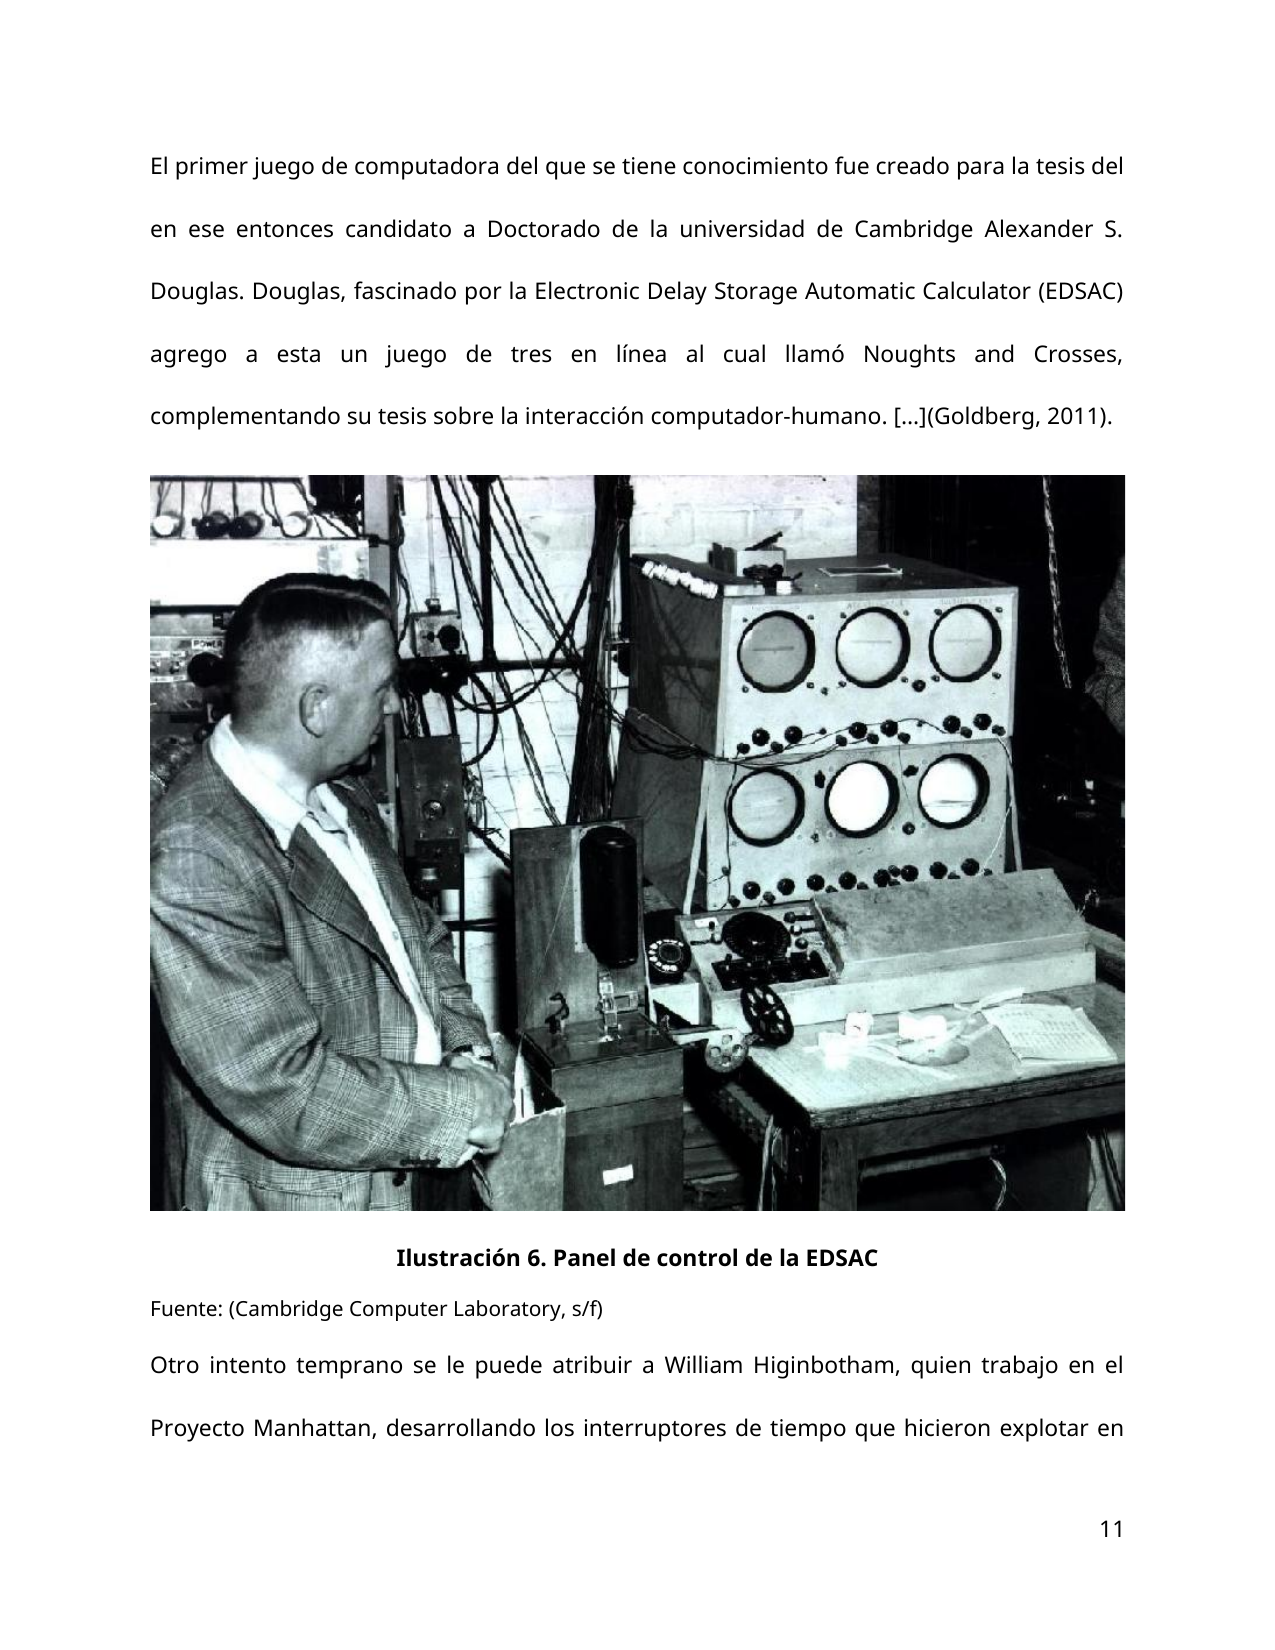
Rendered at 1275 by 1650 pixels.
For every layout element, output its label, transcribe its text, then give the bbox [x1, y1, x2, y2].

text El primer juego de computadora del que se tiene conocimiento fue creado para la tesis del en ese entonces candidato a Doctorado de la universidad de Cambridge Alexander S. Douglas. Douglas, fascinado por la Electronic Delay Storage Automatic Calculator (EDSAC) agrego a esta un juego de tres en línea al cual llamó Noughts and Crosses, complementando su tesis sobre la interacción computador-humano. […](Goldberg, 2011). [150, 150, 1125, 431]
text Ilustración 6. Panel de control de la EDSAC [150, 1242, 1125, 1273]
text Fuente: (Cambridge Computer Laboratory, s/f) [150, 1294, 1125, 1323]
picture [150, 475, 1125, 1211]
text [150, 1349, 1125, 1443]
